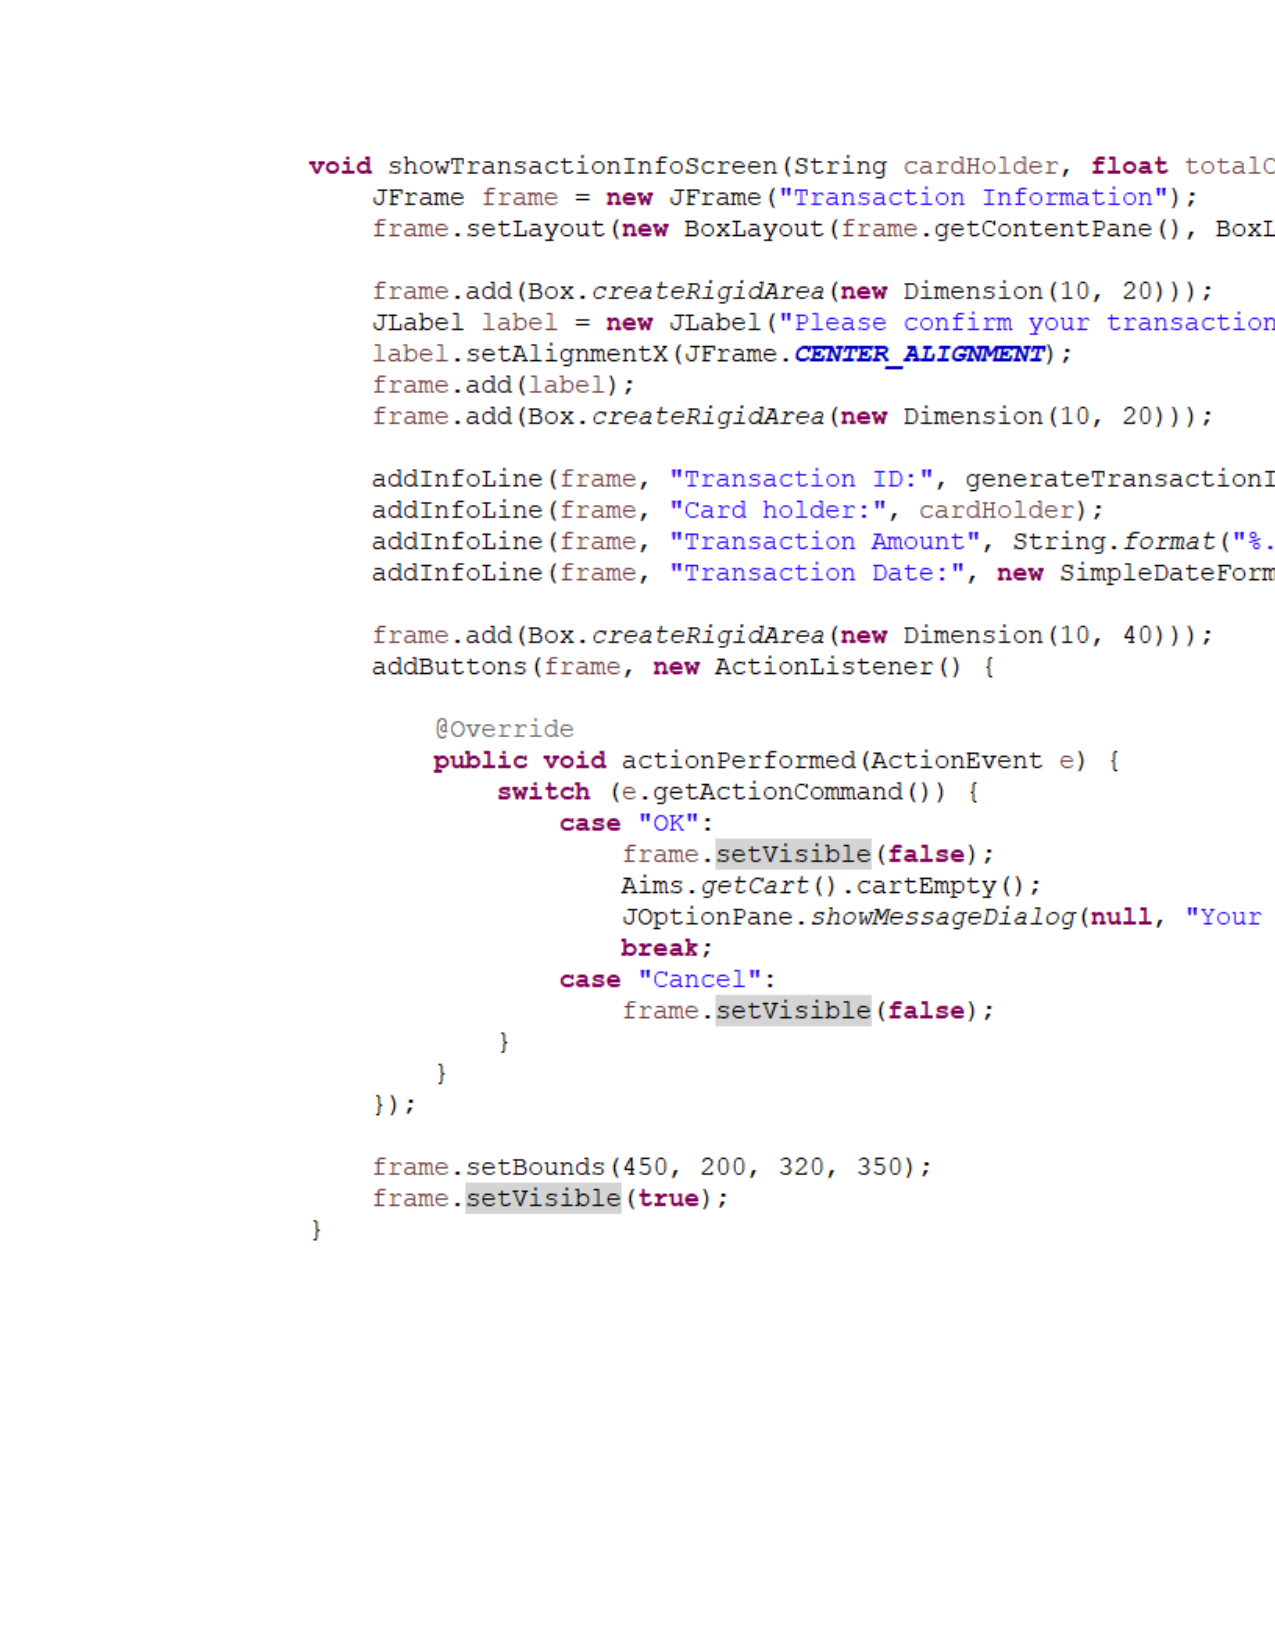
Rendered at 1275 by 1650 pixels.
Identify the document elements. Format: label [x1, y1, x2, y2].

picture [300, 150, 1275, 1258]
